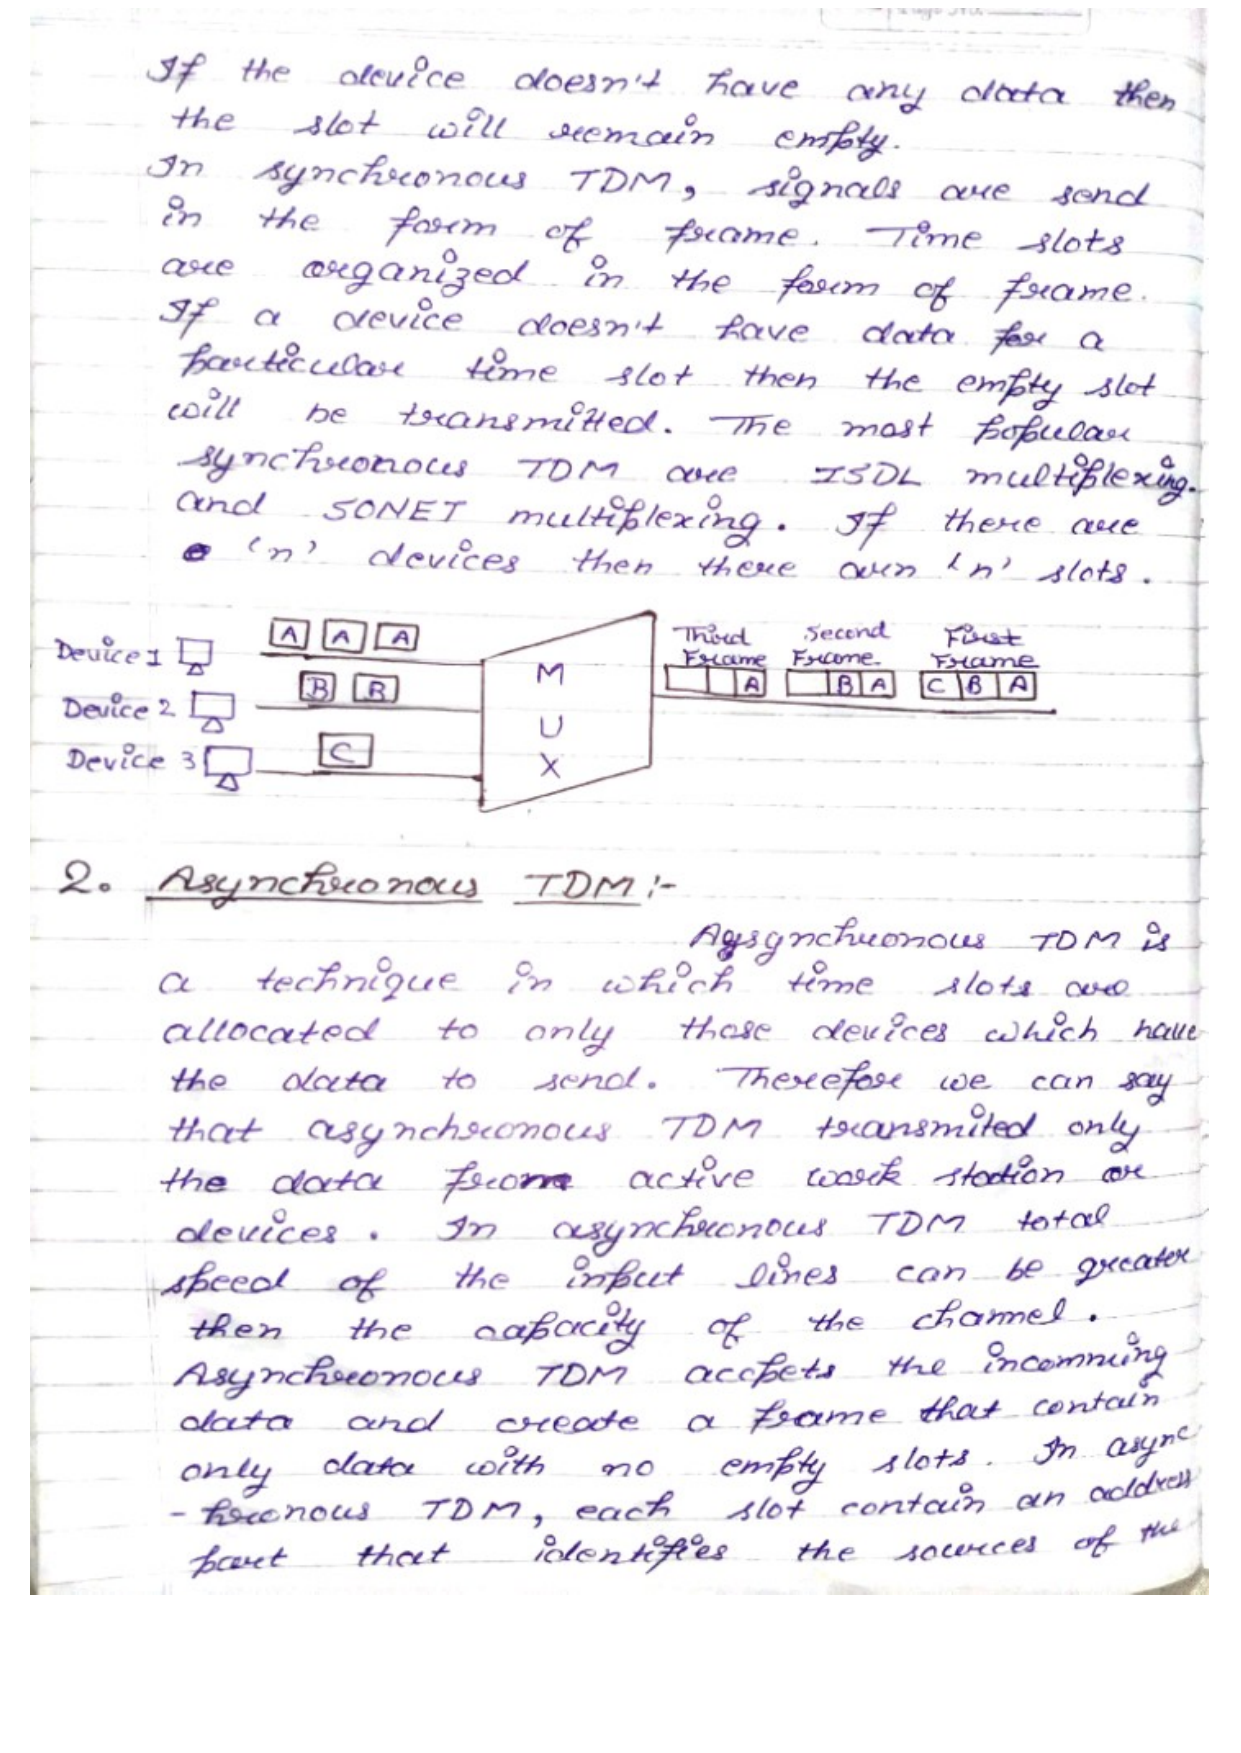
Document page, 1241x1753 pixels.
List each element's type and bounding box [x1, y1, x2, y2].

picture [30, 8, 1209, 1595]
